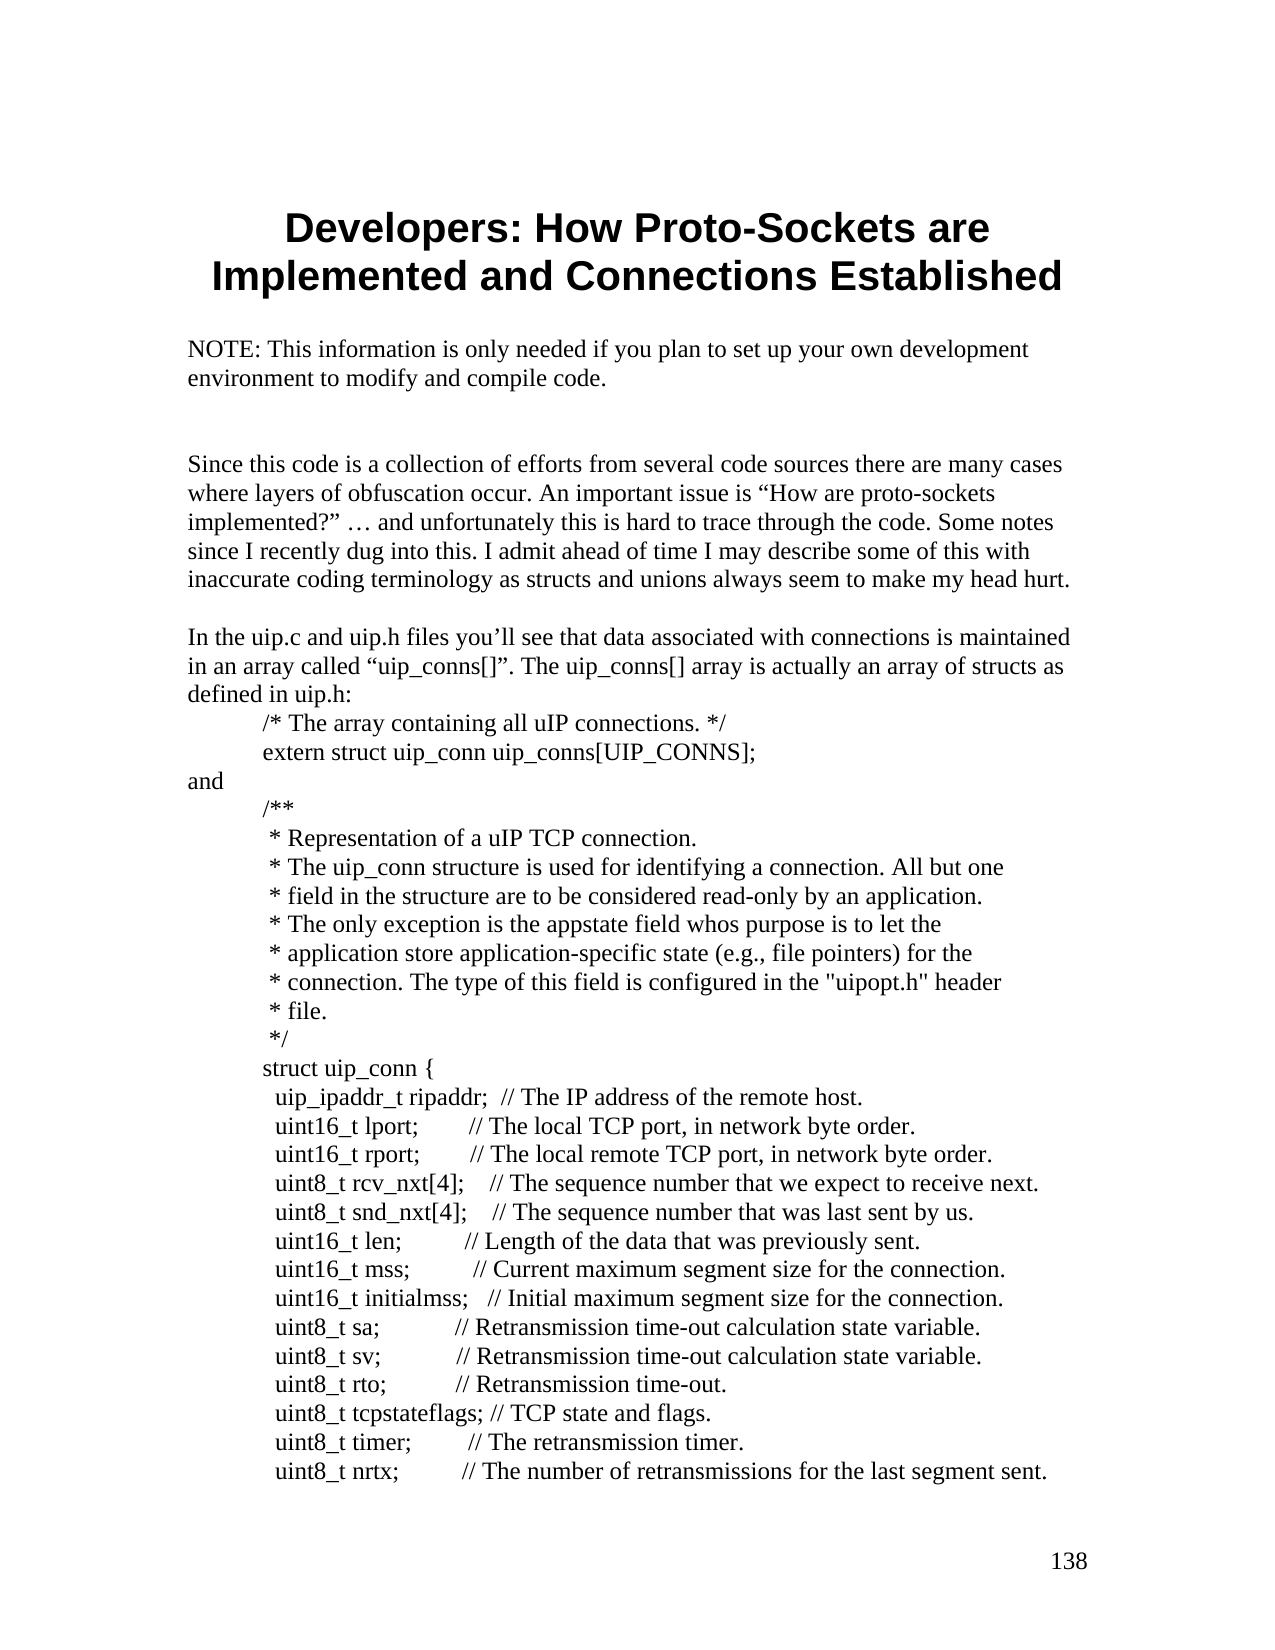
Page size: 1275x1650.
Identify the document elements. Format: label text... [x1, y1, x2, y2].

text uint16_t rport; // The local remote TCP port, in network byte order. [262, 1139, 1087, 1168]
text uint8_t nrtx; // The number of retransmissions for the last segment sent. [262, 1456, 1087, 1484]
text uint8_t rto; // Retransmission time-out. [262, 1369, 1087, 1398]
subtitle Developers: How Proto-Sockets are Implemented and Connections Established [187, 204, 1087, 299]
text uint16_t initialmss; // Initial maximum segment size for the connection. [262, 1283, 1087, 1312]
text uint8_t timer; // The retransmission timer. [262, 1427, 1087, 1456]
text /* The array containing all uIP connections. */ [262, 708, 1087, 737]
text extern struct uip_conn uip_conns[UIP_CONNS]; [262, 737, 1087, 766]
text /** [262, 794, 1087, 823]
text struct uip_conn { [262, 1053, 1087, 1082]
text * field in the structure are to be considered read-only by an application. [262, 881, 1087, 909]
text * connection. The type of this field is configured in the "uipopt.h" header [262, 967, 1087, 996]
text */ [262, 1024, 1087, 1053]
text * file. [262, 996, 1087, 1024]
text * Representation of a uIP TCP connection. [262, 823, 1087, 852]
text * The only exception is the appstate field whos purpose is to let the [262, 909, 1087, 938]
text uint8_t tcpstateflags; // TCP state and flags. [262, 1398, 1087, 1427]
text Since this code is a collection of efforts from several code sources there are many cases where layers of obfuscation occur. An important issue is “How are proto-sockets implemented?” … and unfortunately this is hard to trace through the code. Some notes since I recently dug into this. I admit ahead of time I may describe some of this with inaccurate coding terminology as structs and unions always seem to make my head hurt. [187, 449, 1087, 593]
text uint8_t rcv_nxt[4]; // The sequence number that we expect to receive next. [262, 1168, 1087, 1197]
text uint16_t lport; // The local TCP port, in network byte order. [262, 1111, 1087, 1139]
text and [187, 766, 1087, 794]
text NOTE: This information is only needed if you plan to set up your own development environment to modify and compile code. [187, 334, 1087, 392]
text * application store application-specific state (e.g., file pointers) for the [262, 938, 1087, 967]
text uint8_t sa; // Retransmission time-out calculation state variable. [262, 1312, 1087, 1341]
text uint16_t len; // Length of the data that was previously sent. [262, 1226, 1087, 1254]
text uip_ipaddr_t ripaddr; // The IP address of the remote host. [262, 1082, 1087, 1111]
text uint8_t snd_nxt[4]; // The sequence number that was last sent by us. [262, 1197, 1087, 1226]
text uint8_t sv; // Retransmission time-out calculation state variable. [262, 1341, 1087, 1369]
text In the uip.c and uip.h files you’ll see that data associated with connections is maintained in an array called “uip_conns[]”. The uip_conns[] array is actually an array of structs as defined in uip.h: [187, 622, 1087, 708]
text * The uip_conn structure is used for identifying a connection. All but one [262, 852, 1087, 881]
text uint16_t mss; // Current maximum segment size for the connection. [262, 1254, 1087, 1283]
